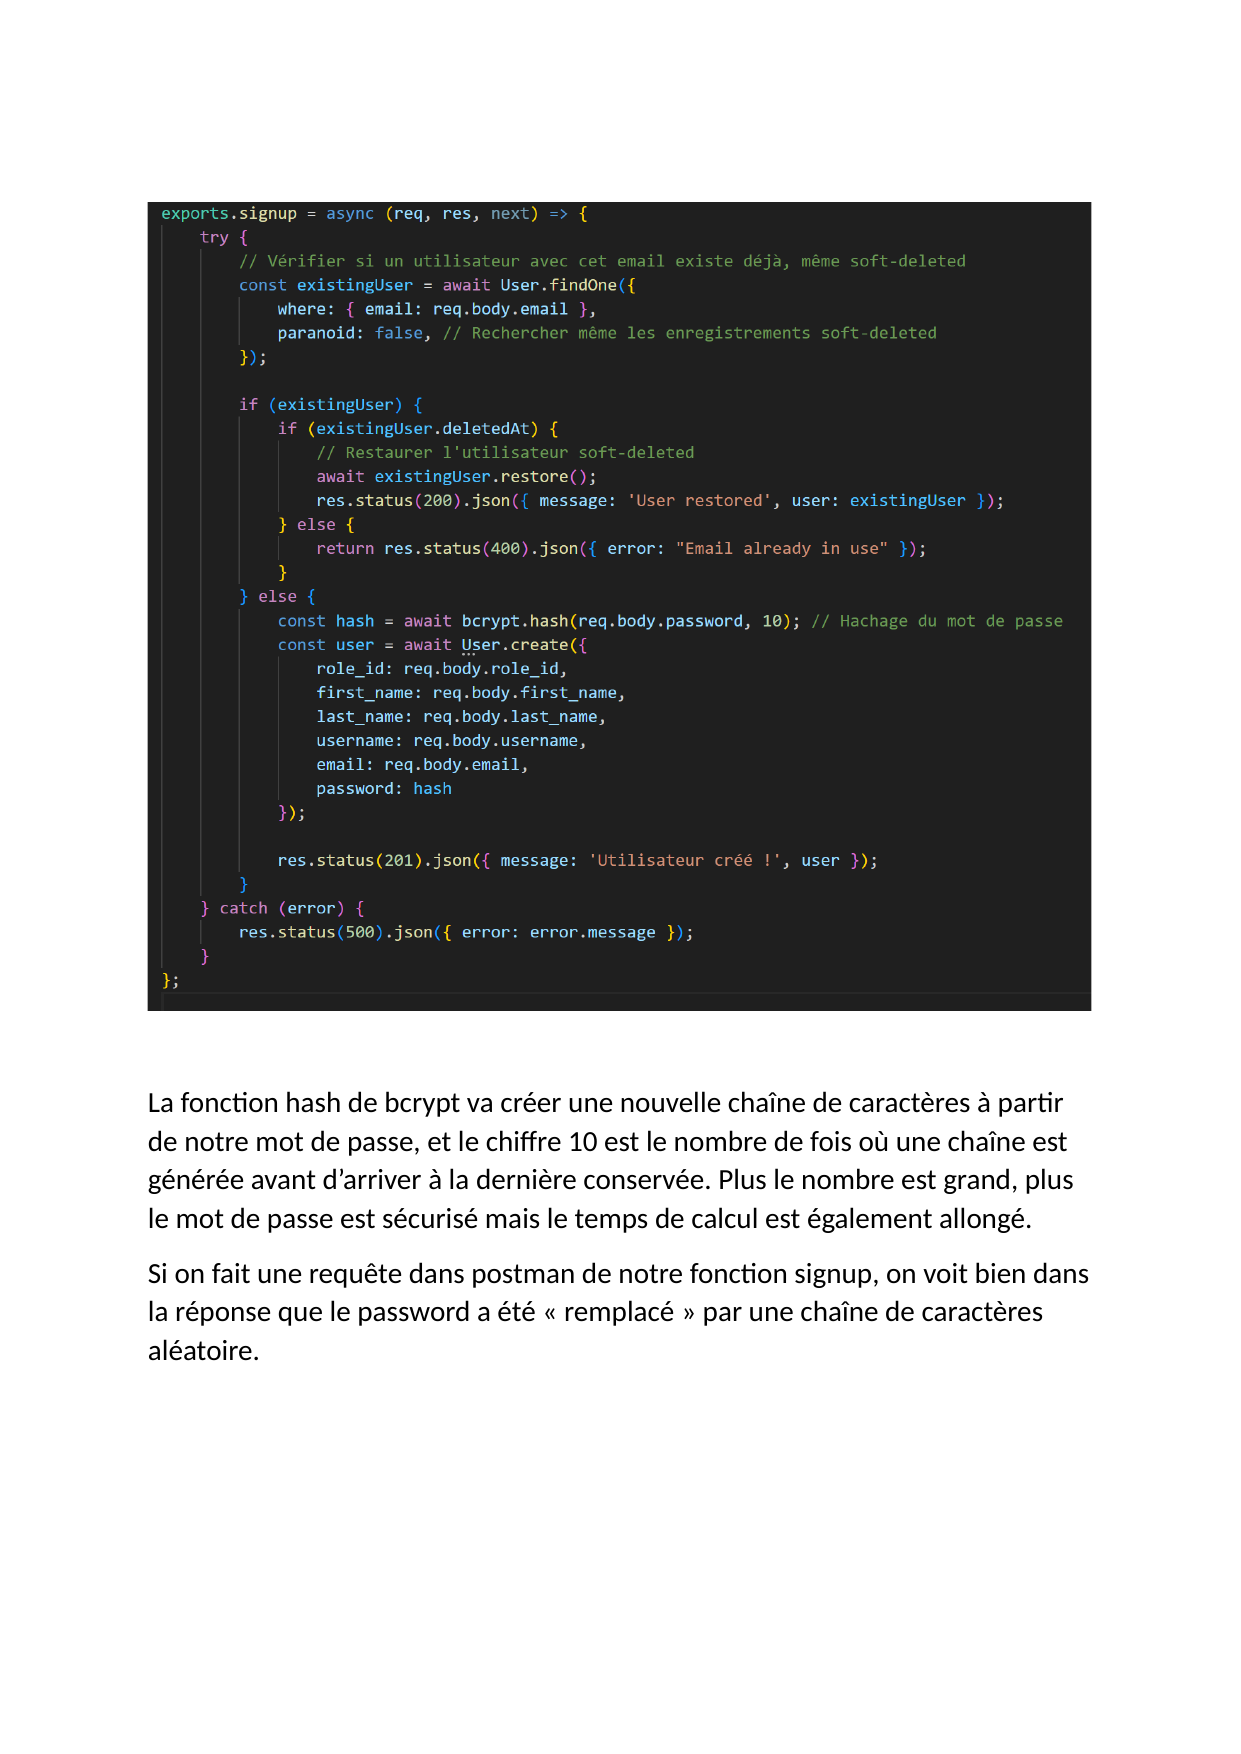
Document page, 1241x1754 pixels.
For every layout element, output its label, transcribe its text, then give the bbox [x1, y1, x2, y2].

picture [147, 202, 1092, 1011]
text Si on fait une requête dans postman de notre fonction signup, on voit bien dans la réponse que le password a été « remplacé » par une chaîne de caractères aléatoire. [148, 1255, 1093, 1367]
text La fonction hash de bcrypt va créer une nouvelle chaîne de caractères à partir de notre mot de passe, et le chiffre 10 est le nombre de fois où une chaîne est générée avant d’arriver à la dernière conservée. Plus le nombre est grand, plus le mot de passe est sécurisé mais le temps de calcul est également allongé. [148, 1084, 1093, 1235]
